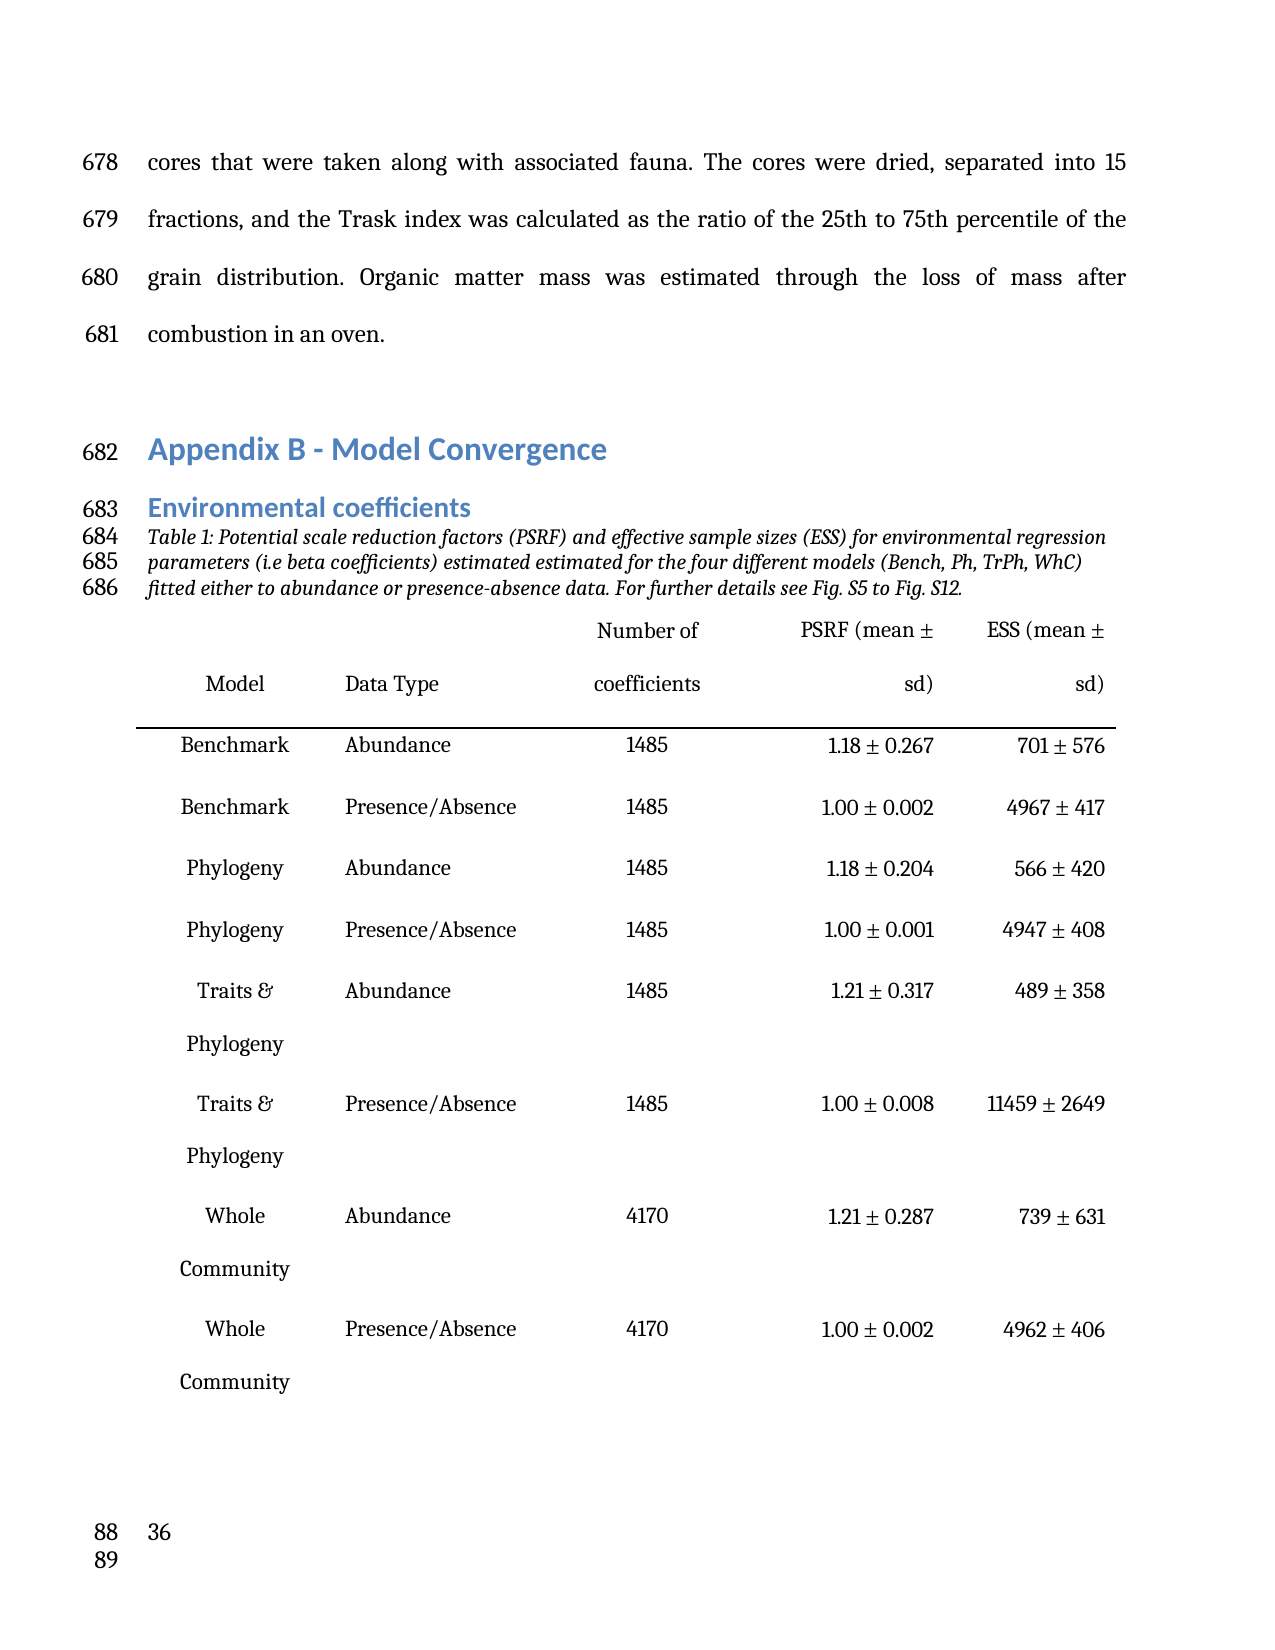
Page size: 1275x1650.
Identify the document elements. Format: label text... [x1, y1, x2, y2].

table_cell Traits & Phylogeny [136, 974, 333, 1087]
table_cell 1485 [534, 851, 761, 913]
table_cell 1485 [534, 974, 761, 1087]
table_cell 4967 417 [945, 790, 1116, 851]
table_cell Phylogeny [136, 913, 333, 974]
table_cell 1.18 0.204 [761, 851, 945, 913]
table_cell 1485 [534, 790, 761, 851]
table_cell 489 358 [945, 974, 1116, 1087]
table_cell Presence/Absence [334, 1313, 533, 1425]
table_cell 11459 2649 [945, 1087, 1116, 1199]
table_cell 1.21 0.287 [761, 1200, 945, 1312]
table_cell 4170 [534, 1313, 761, 1425]
table_cell 4947 408 [945, 913, 1116, 974]
table_cell 1.00 0.008 [761, 1087, 945, 1199]
table_cell Presence/Absence [334, 790, 533, 851]
table_cell Phylogeny [136, 851, 333, 913]
table_cell Benchmark [136, 729, 333, 790]
table_cell Presence/Absence [334, 1087, 533, 1199]
table_cell Whole Community [136, 1200, 333, 1312]
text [148, 148, 1127, 349]
table_cell 1.21 0.317 [761, 974, 945, 1087]
table_cell 1.00 0.002 [761, 1313, 945, 1425]
table_header Data Type [334, 613, 533, 727]
table_cell 1485 [534, 1087, 761, 1199]
table_cell 739 631 [945, 1200, 1116, 1312]
table_cell 4170 [534, 1200, 761, 1312]
table_cell Abundance [334, 851, 533, 913]
table_cell 1.00 0.002 [761, 790, 945, 851]
table_header PSRF (mean sd) [761, 613, 945, 727]
table_cell Presence/Absence [334, 913, 533, 974]
table_cell 566 420 [945, 851, 1116, 913]
text Table 1: Potential scale reduction factors (PSRF) and effective sample sizes (ESS) for environmental regression parameters (i.e beta coefficients) estimated estimated for the four different models (Bench, Ph, TrPh, WhC) fitted either to abundance or presence-absence data. For further details see Fig. S5 to Fig. S12. [148, 525, 1127, 600]
table_cell Abundance [334, 974, 533, 1087]
table_header Number of coefficients [534, 613, 761, 727]
table_cell Benchmark [136, 790, 333, 851]
table_cell 1.18 0.267 [761, 729, 945, 790]
subtitle Environmental coefficients [148, 489, 1127, 525]
table_cell Abundance [334, 1200, 533, 1312]
table_header Model [136, 613, 333, 727]
table_header ESS (mean sd) [945, 613, 1116, 727]
table_cell 1485 [534, 913, 761, 974]
table_cell Whole Community [136, 1313, 333, 1425]
table_cell 1.00 0.001 [761, 913, 945, 974]
table_cell Abundance [334, 729, 533, 790]
table_cell 1485 [534, 729, 761, 790]
subtitle Appendix B - Model Convergence [148, 428, 1127, 468]
table_cell 4962 406 [945, 1313, 1116, 1425]
table_cell 701 576 [945, 729, 1116, 790]
table_cell Traits & Phylogeny [136, 1087, 333, 1199]
